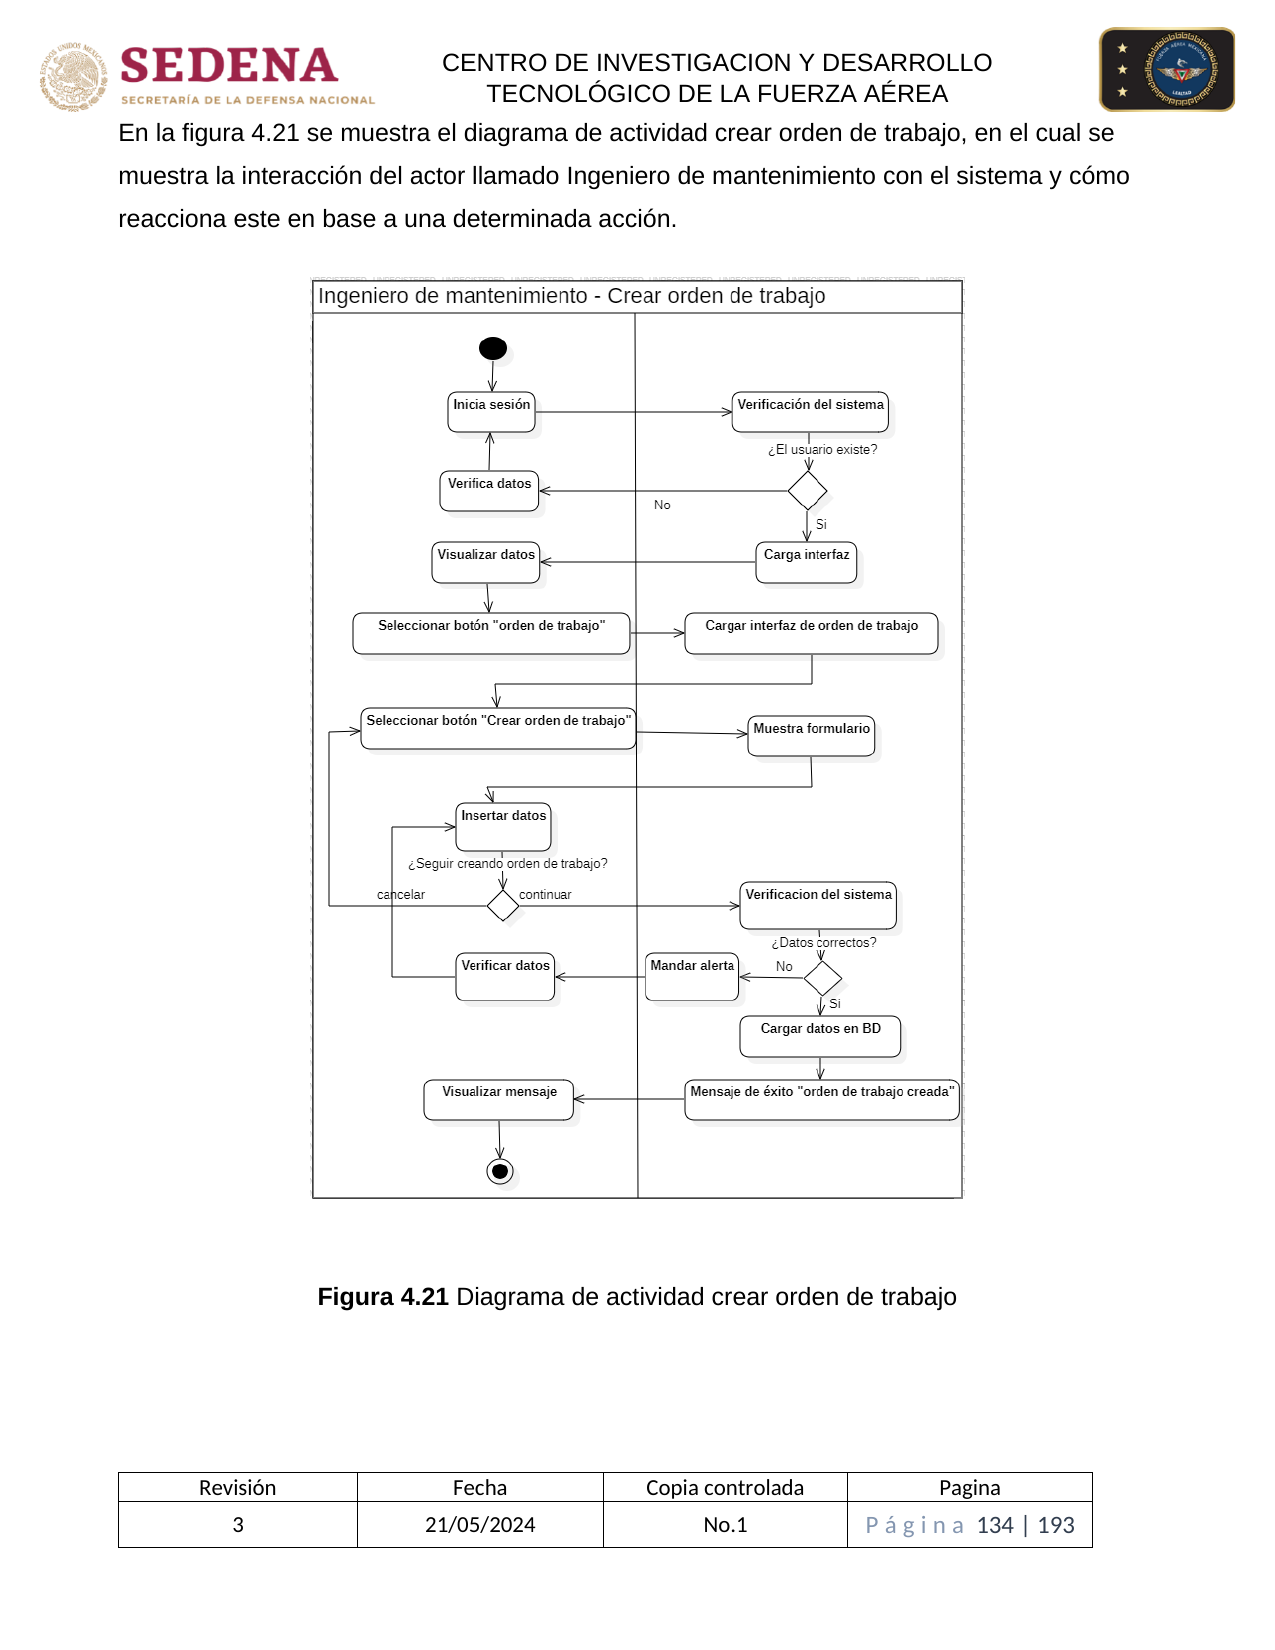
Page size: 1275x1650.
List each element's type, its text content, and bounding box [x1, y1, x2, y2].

picture [39, 27, 1236, 112]
text Figura 4.21 Diagrama de actividad crear orden de trabajo [118, 1282, 1157, 1311]
picture [310, 277, 965, 1201]
text En la figura 4.21 se muestra el diagrama de actividad crear orden de trabajo, en el cual se muestra la interacción del actor llamado Ingeniero de mantenimiento con el sistema y cómo reacciona este en base a una determinada acción. [118, 118, 1157, 233]
